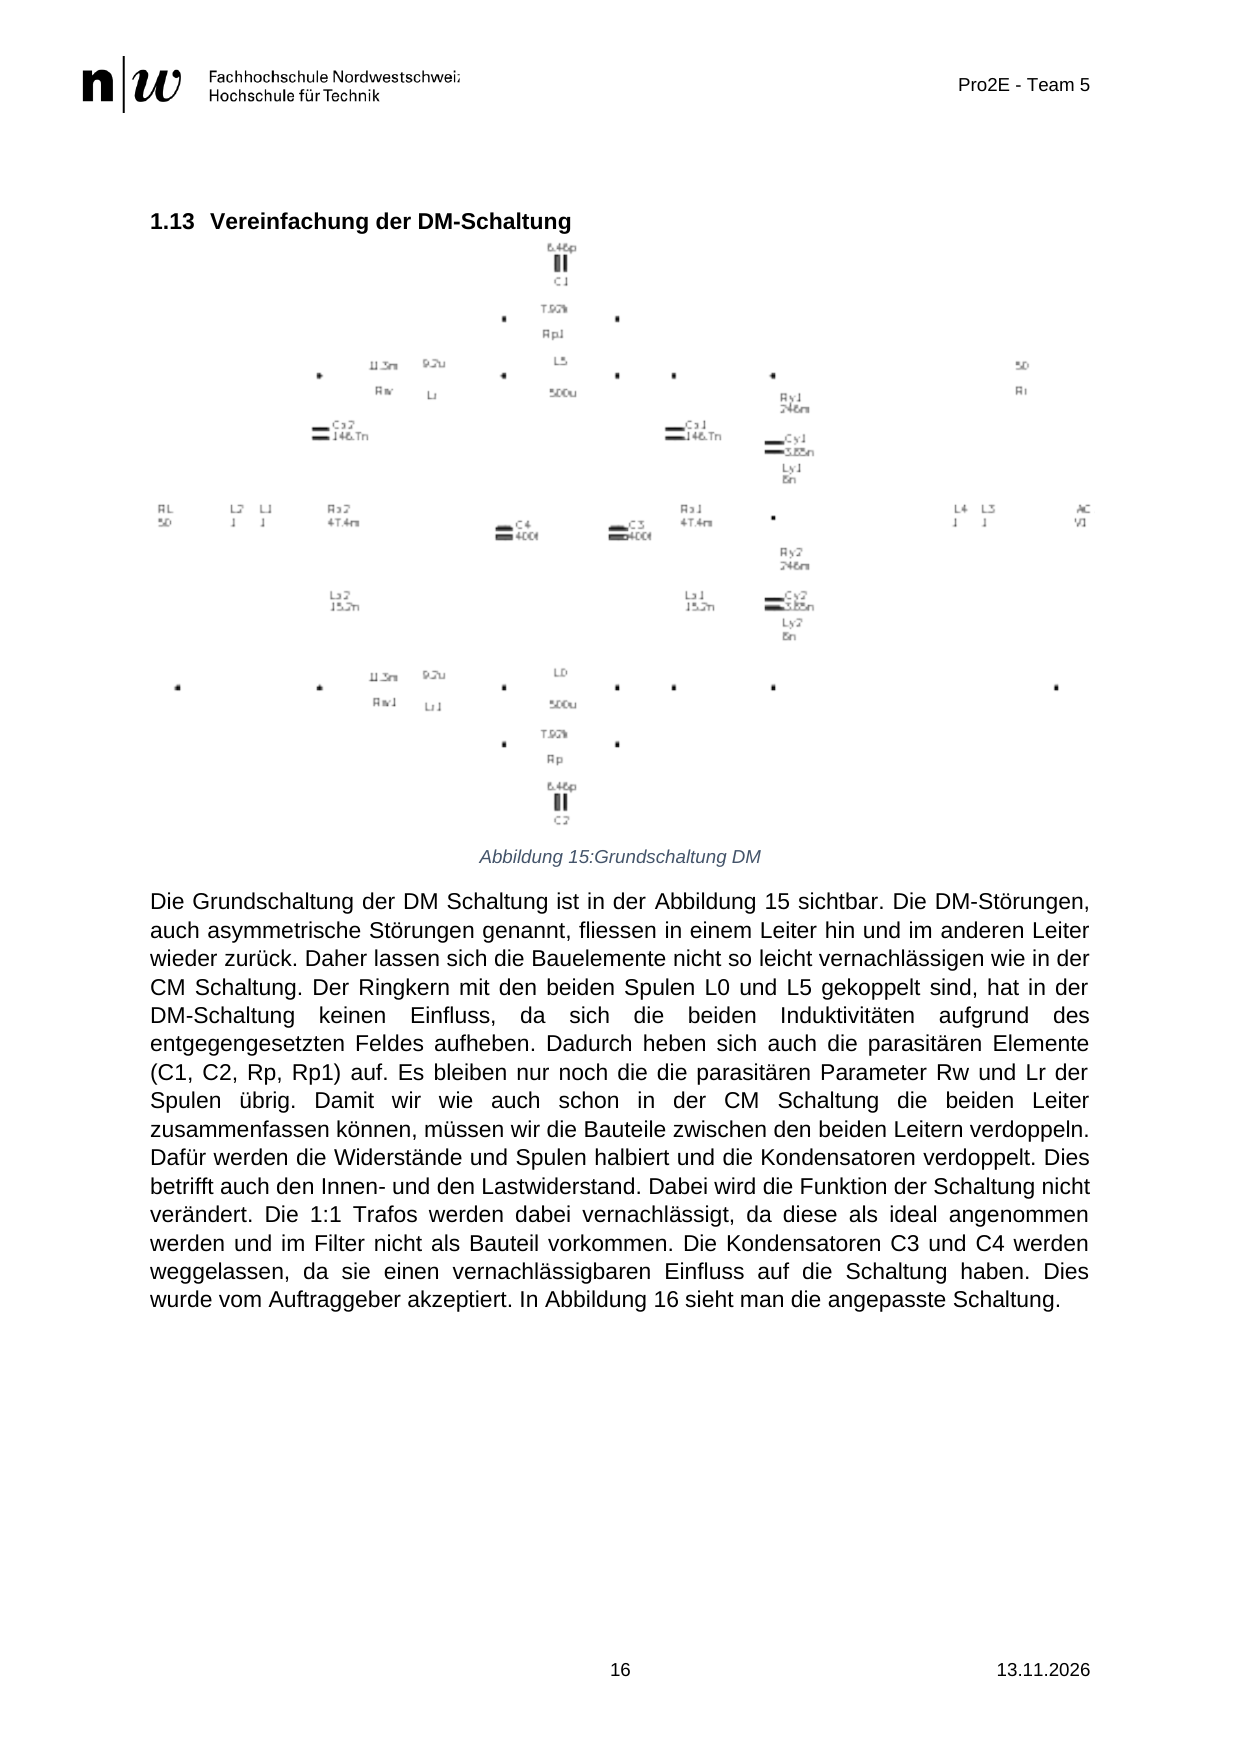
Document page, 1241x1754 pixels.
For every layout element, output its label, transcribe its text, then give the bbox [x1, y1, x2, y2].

subtitle Vereinfachung der DM-Schaltung [150, 208, 572, 234]
text Die Grundschaltung der DM Schaltung ist in der Abbildung 15 sichtbar. Die DM-Störungen, auch asymmetrische Störungen genannt, fliessen in einem Leiter hin und im anderen Leiter wieder zurück. Daher lassen sich die Bauelemente nicht so leicht vernachlässigen wie in der CM Schaltung. Der Ringkern mit den beiden Spulen L0 und L5 gekoppelt sind, hat in der DM-Schaltung keinen Einfluss, da sich die beiden Induktivitäten aufgrund des entgegengesetzten Feldes aufheben. Dadurch heben sich auch die parasitären Elemente (C1, C2, Rp, Rp1) auf. Es bleiben nur noch die die parasitären Parameter Rw und Lr der Spulen übrig. Damit wir wie auch schon in der CM Schaltung die beiden Leiter zusammenfassen können, müssen wir die Bauteile zwischen den beiden Leitern verdoppeln. Dafür werden die Widerstände und Spulen halbiert und die Kondensatoren verdoppelt. Dies betrifft auch den Innen- und den Lastwiderstand. Dabei wird die Funktion der Schaltung nicht verändert. Die 1:1 Trafos werden dabei vernachlässigt, da diese als ideal angenommen werden und im Filter nicht als Bauteil vorkommen. Die Kondensatoren C3 und C4 werden weggelassen, da sie einen vernachlässigbaren Einfluss auf die Schaltung haben. Dies wurde vom Auftraggeber akzeptiert. In Abbildung 16 sieht man die angepasste Schaltung. [150, 888, 1090, 1313]
picture [81, 56, 460, 113]
text Abbildung 15:Grundschaltung DM [150, 846, 1090, 867]
